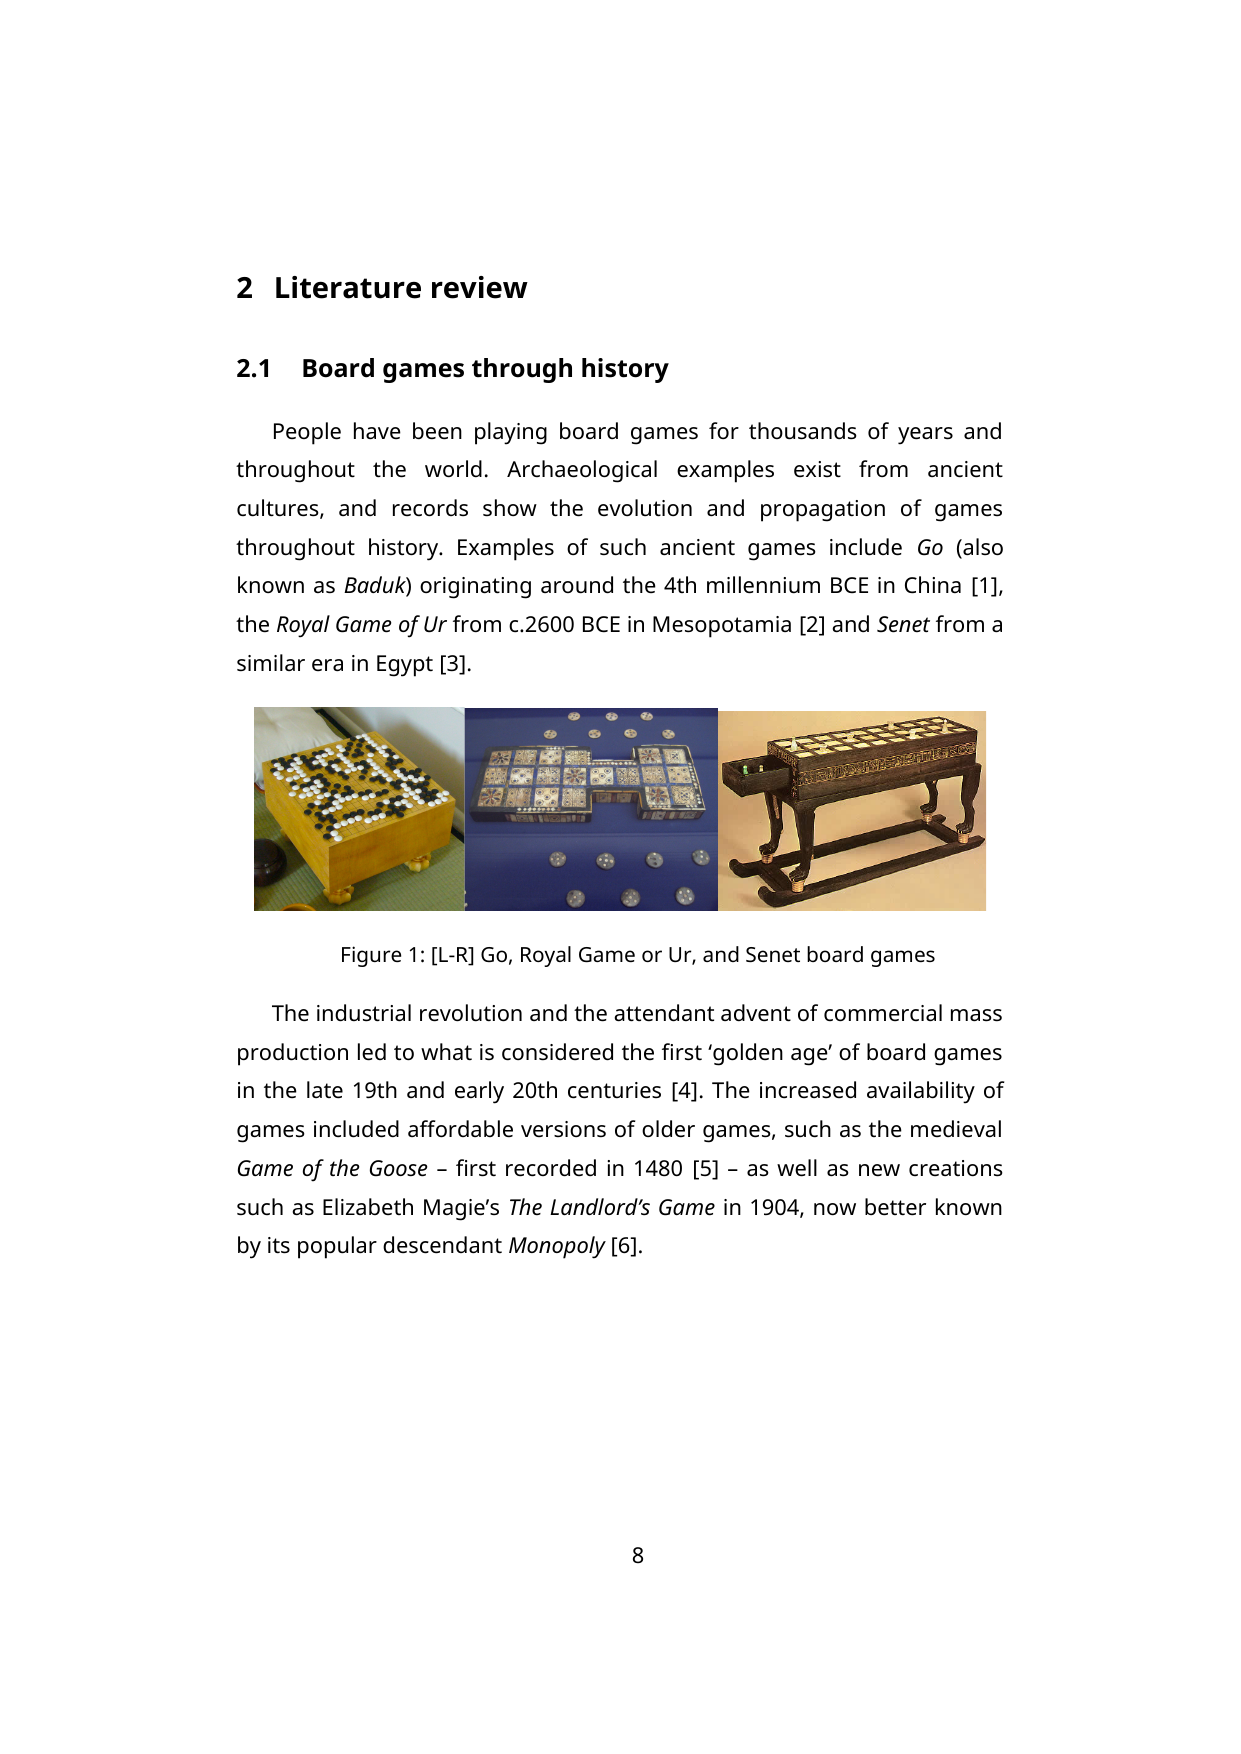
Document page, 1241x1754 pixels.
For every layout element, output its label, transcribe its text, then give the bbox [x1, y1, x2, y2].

text The industrial revolution and the attendant advent of commercial mass production led to what is considered the first ‘golden age’ of board games in the late 19th and early 20th centuries. The increased availability of games included affordable versions of older games, such as the medieval Game of the Goose – first recorded in 1480 – as well as new creations such as Elizabeth Magie’s The Landlord’s Game in 1904, now better known by its popular descendant Monopoly. [236, 998, 1004, 1260]
subtitle Board games through history [236, 351, 1004, 385]
text People have been playing board games for thousands of years and throughout the world. Archaeological examples exist from ancient cultures, and records show the evolution and propagation of games throughout history. Examples of such ancient games include Go (also known as Baduk) originating around the 4th millennium BCE in China, the Royal Game of Ur from c.2600 BCE in Mesopotamia and Senet from a similar era in Egypt. [236, 416, 1004, 677]
text Figure 1: [L-R] Go, Royal Game or Ur, and Senet board games [236, 941, 1004, 969]
picture [254, 707, 987, 911]
subtitle Literature review [236, 268, 1004, 307]
